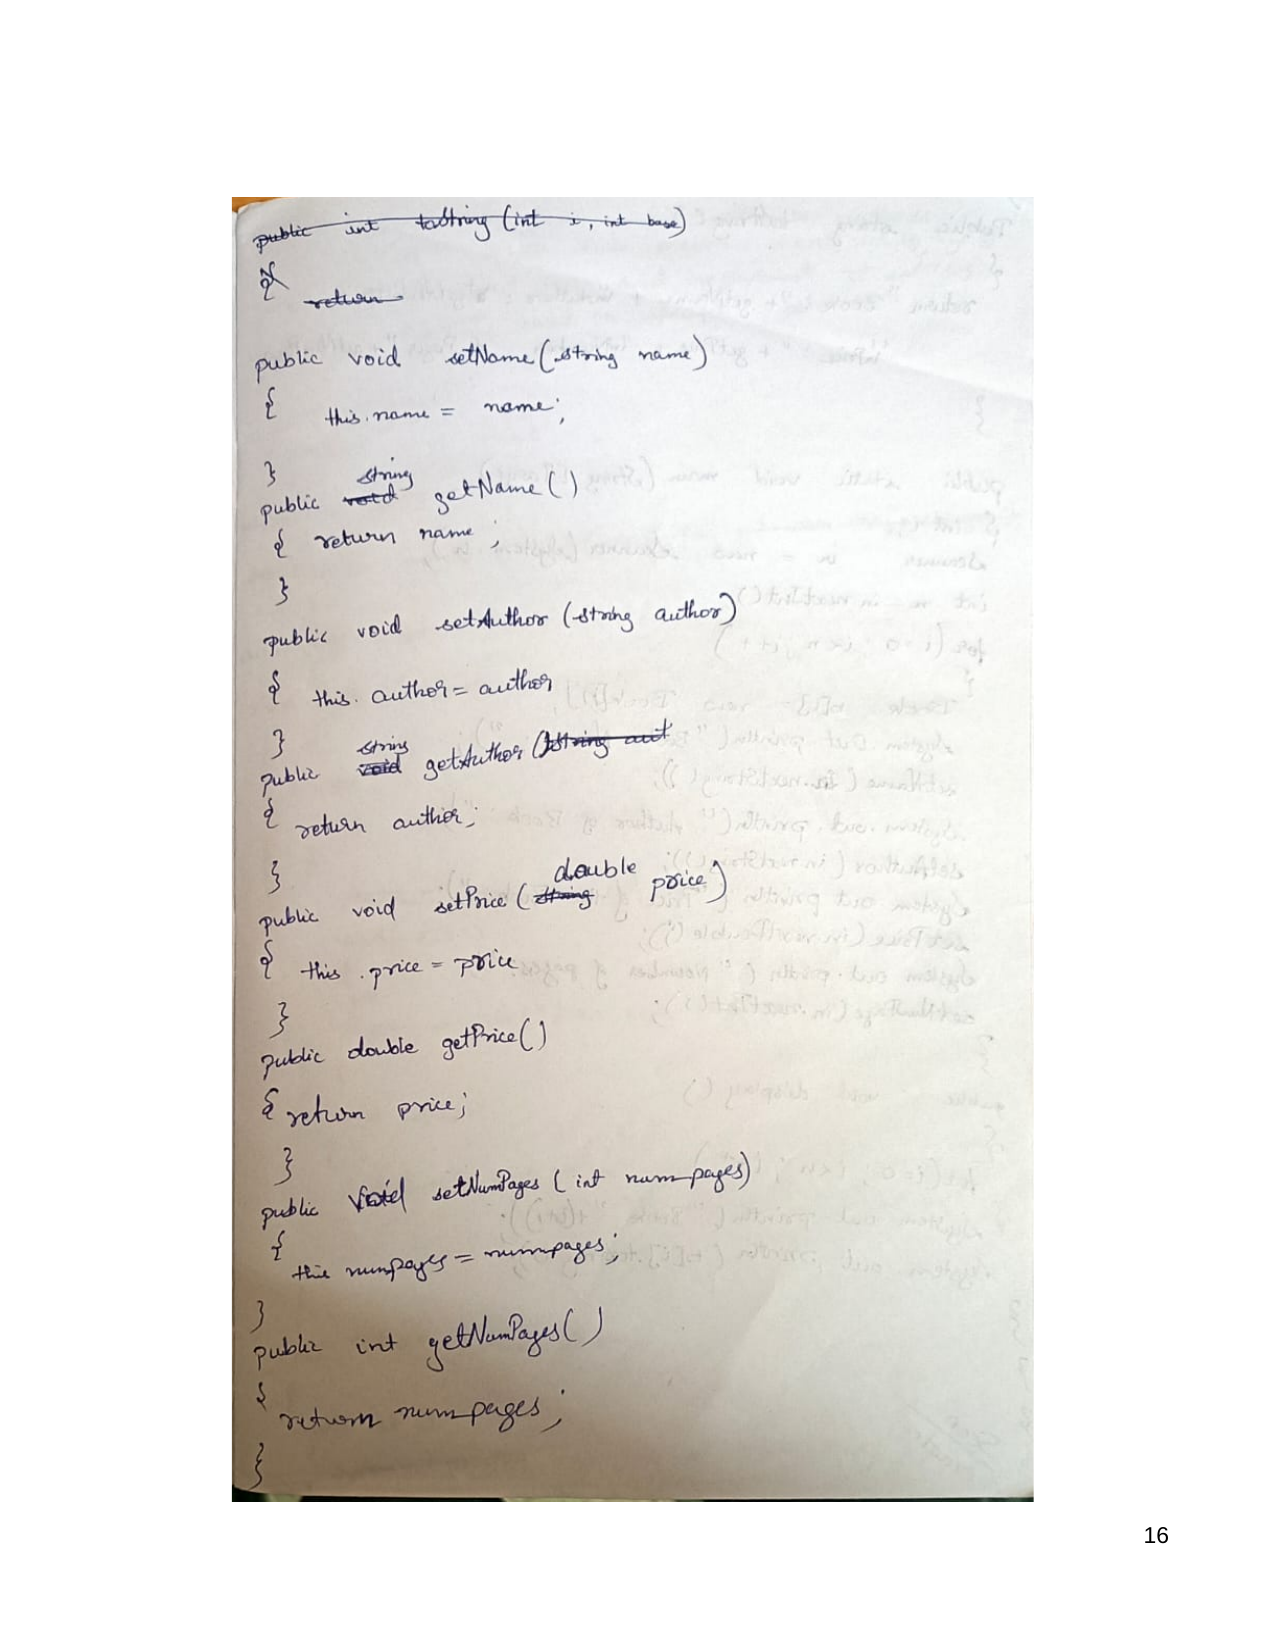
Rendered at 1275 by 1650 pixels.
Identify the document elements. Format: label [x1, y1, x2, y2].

picture [231, 197, 1034, 1502]
